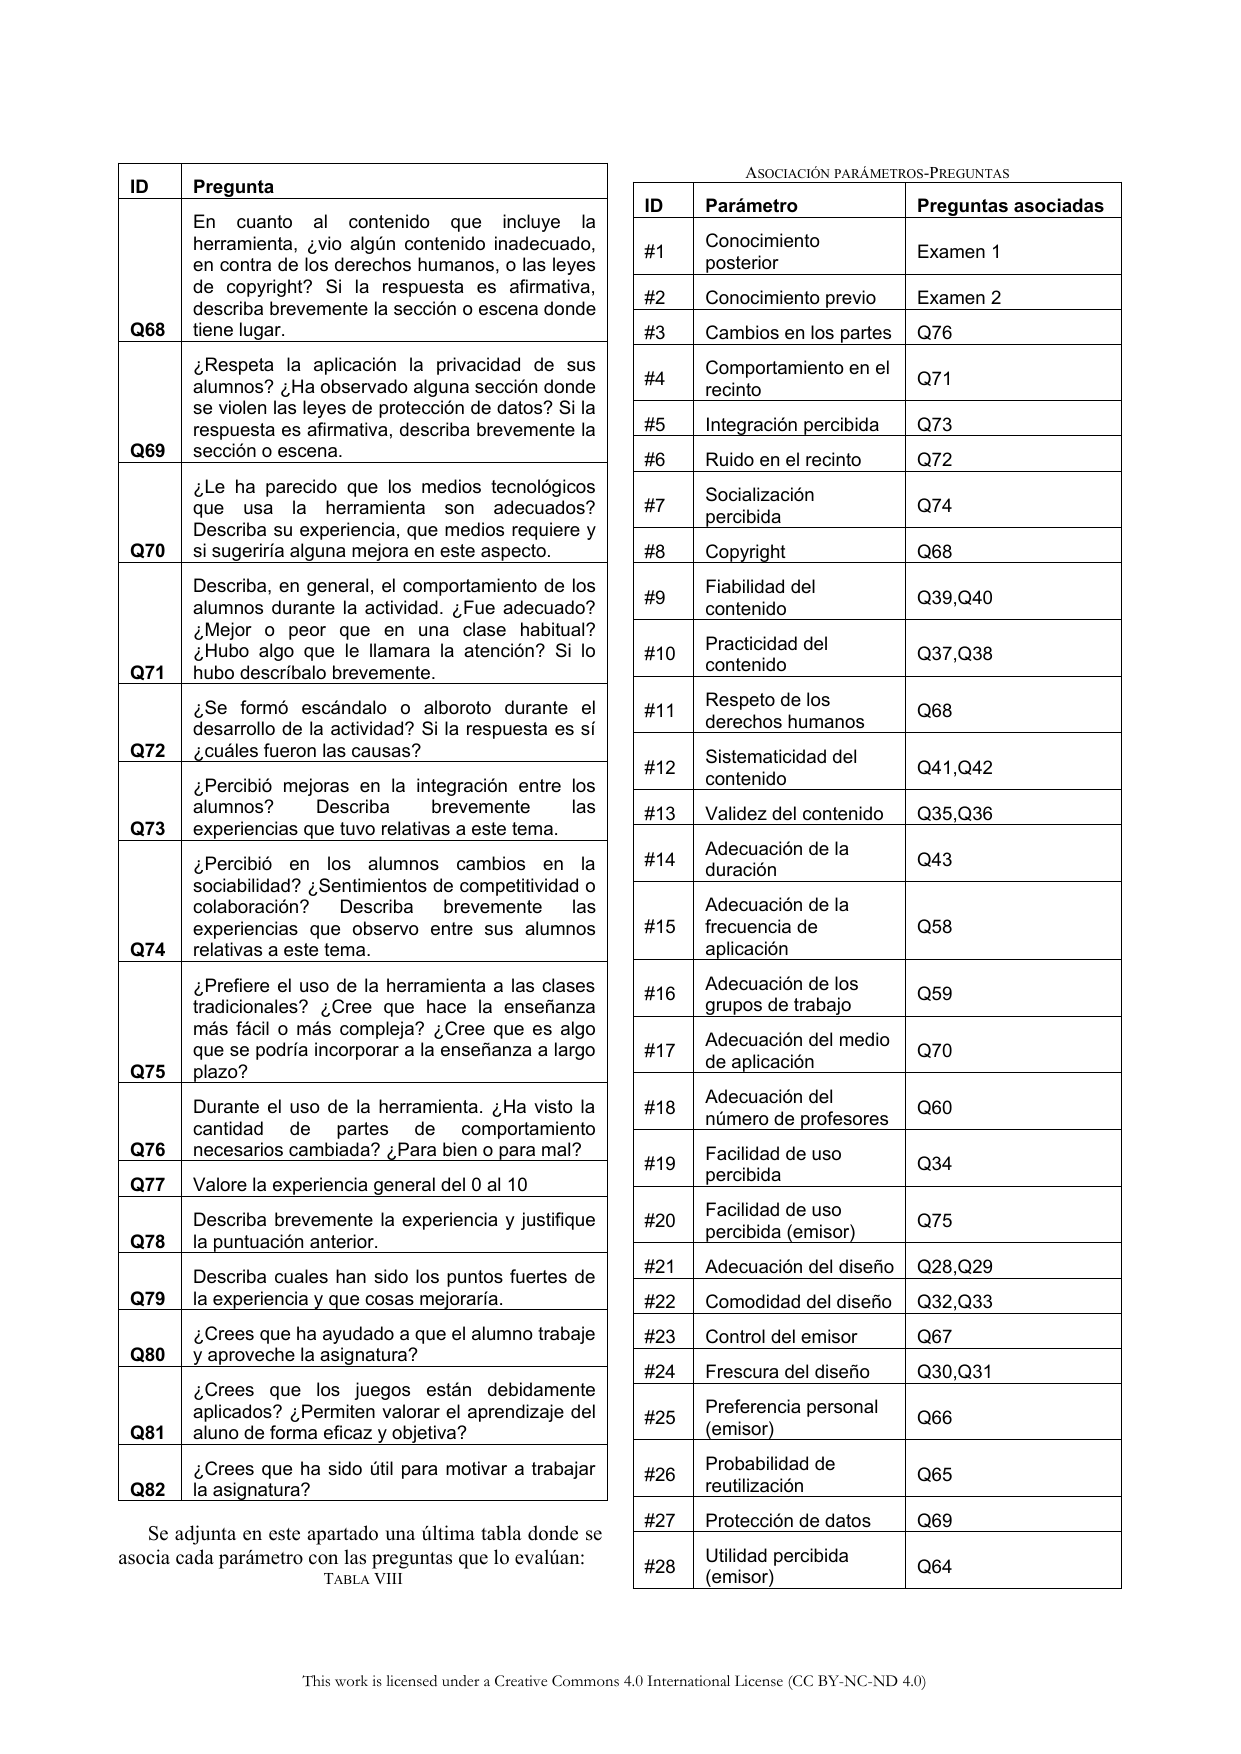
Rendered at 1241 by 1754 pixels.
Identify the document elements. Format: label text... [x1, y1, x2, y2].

table_cell Q32,Q33 [906, 1279, 1121, 1312]
title Tabla VIII [118, 1569, 608, 1588]
table_cell #20 [634, 1187, 693, 1242]
table_cell Q82 [119, 1445, 181, 1500]
table_cell #26 [634, 1440, 693, 1496]
table_cell Control del emisor [694, 1314, 905, 1348]
table_cell #14 [634, 825, 693, 881]
table_cell Q71 [906, 345, 1121, 400]
table_cell Q74 [906, 472, 1121, 527]
table_cell Adecuación del medio de aplicación [694, 1017, 905, 1072]
table_cell Adecuación del número de profesores [694, 1073, 905, 1129]
table_cell Q37,Q38 [906, 620, 1121, 676]
table_cell Q41,Q42 [906, 733, 1121, 789]
table_cell Q79 [119, 1253, 181, 1309]
table_cell Utilidad percibida (emisor) [694, 1532, 905, 1588]
table_cell Durante el uso de la herramienta. ¿Ha visto la cantidad de partes de comportamiento necesarios cambiada? ¿Para bien o para mal? [182, 1083, 607, 1160]
table_cell ¿Se formó escándalo o alboroto durante el desarrollo de la actividad? Si la respuesta es sí ¿cuáles fueron las causas? [182, 684, 607, 761]
table_cell En cuanto al contenido que incluye la herramienta, ¿vio algún contenido inadecuado, en contra de los derechos humanos, o las leyes de copyright? Si la respuesta es afirmativa, describa brevemente la sección o escena donde tiene lugar. [182, 199, 607, 341]
text Se adjunta en este apartado una última tabla donde se asocia cada parámetro con las preguntas que lo evalúan: [118, 1521, 603, 1569]
table_cell Q77 [119, 1161, 181, 1196]
table_cell Q71 [119, 563, 181, 683]
table_cell Adecuación de la duración [694, 825, 905, 881]
table_cell #12 [634, 733, 693, 789]
table_cell Q66 [906, 1384, 1121, 1439]
table_cell Q72 [906, 436, 1121, 471]
table_cell Q74 [119, 841, 181, 961]
table_cell Protección de datos [694, 1497, 905, 1531]
table_cell Adecuación de la frecuencia de aplicación [694, 882, 905, 959]
table_cell Q43 [906, 825, 1121, 881]
table_cell Preferencia personal (emisor) [694, 1384, 905, 1439]
table_cell Validez del contenido [694, 790, 905, 824]
table_cell #15 [634, 882, 693, 959]
title Asociación parámetros-Preguntas [632, 162, 1122, 182]
table_header Pregunta [182, 164, 607, 198]
table_cell #13 [634, 790, 693, 824]
table_header Parámetro [694, 183, 905, 217]
table_cell Q59 [906, 960, 1121, 1016]
table_header ID [634, 183, 693, 217]
table_cell Socialización percibida [694, 472, 905, 527]
table_cell Q69 [906, 1497, 1121, 1531]
table_cell Q73 [119, 762, 181, 839]
table_cell Q60 [906, 1073, 1121, 1129]
table_cell Q34 [906, 1130, 1121, 1186]
table_cell ¿Le ha parecido que los medios tecnológicos que usa la herramienta son adecuados? Describa su experiencia, que medios requiere y si sugeriría alguna mejora en este aspecto. [182, 463, 607, 562]
table_cell Q67 [906, 1314, 1121, 1348]
table_cell Respeto de los derechos humanos [694, 677, 905, 732]
table_cell #24 [634, 1349, 693, 1383]
table_cell #4 [634, 345, 693, 400]
table_cell Describa, en general, el comportamiento de los alumnos durante la actividad. ¿Fue adecuado? ¿Mejor o peor que en una clase habitual? ¿Hubo algo que le llamara la atención? Si lo hubo descríbalo brevemente. [182, 563, 607, 683]
table_cell ¿Respeta la aplicación la privacidad de sus alumnos? ¿Ha observado alguna sección donde se violen las leyes de protección de datos? Si la respuesta es afirmativa, describa brevemente la sección o escena. [182, 342, 607, 462]
table_cell #8 [634, 528, 693, 562]
table_cell #16 [634, 960, 693, 1016]
table_cell ¿Crees que ha sido útil para motivar a trabajar la asignatura? [182, 1445, 607, 1500]
table_cell #28 [634, 1532, 693, 1588]
table_cell #19 [634, 1130, 693, 1186]
table_cell Comportamiento en el recinto [694, 345, 905, 400]
table_cell Facilidad de uso percibida (emisor) [694, 1187, 905, 1242]
table_cell Describa brevemente la experiencia y justifique la puntuación anterior. [182, 1197, 607, 1252]
table_cell Q35,Q36 [906, 790, 1121, 824]
table_cell #7 [634, 472, 693, 527]
table_cell #2 [634, 275, 693, 308]
table_cell Q70 [906, 1017, 1121, 1072]
table_cell ¿Crees que ha ayudado a que el alumno trabaje y aproveche la asignatura? [182, 1310, 607, 1366]
table_cell Cambios en los partes [694, 310, 905, 344]
table_cell Integración percibida [694, 401, 905, 435]
table_cell Probabilidad de reutilización [694, 1440, 905, 1496]
table_cell #1 [634, 218, 693, 273]
table_cell Examen 1 [906, 218, 1121, 273]
table_cell Practicidad del contenido [694, 620, 905, 676]
table_cell Q64 [906, 1532, 1121, 1588]
table_cell Q68 [906, 677, 1121, 732]
table_cell ¿Percibió en los alumnos cambios en la sociabilidad? ¿Sentimientos de competitividad o colaboración? Describa brevemente las experiencias que observo entre sus alumnos relativas a este tema. [182, 841, 607, 961]
table_cell Fiabilidad del contenido [694, 563, 905, 619]
table_cell #11 [634, 677, 693, 732]
table_header Preguntas asociadas [906, 183, 1121, 217]
table_cell #6 [634, 436, 693, 471]
table_cell #22 [634, 1279, 693, 1312]
table_cell Q76 [906, 310, 1121, 344]
table_cell #3 [634, 310, 693, 344]
table_cell Conocimiento posterior [694, 218, 905, 273]
table_cell Q81 [119, 1367, 181, 1444]
table_cell Conocimiento previo [694, 275, 905, 308]
table_cell #17 [634, 1017, 693, 1072]
table_cell Q78 [119, 1197, 181, 1252]
table_cell Valore la experiencia general del 0 al 10 [182, 1161, 607, 1196]
table_cell Ruido en el recinto [694, 436, 905, 471]
table_cell Q70 [119, 463, 181, 562]
table_cell Q58 [906, 882, 1121, 959]
table_cell Adecuación del diseño [694, 1243, 905, 1277]
table_cell Examen 2 [906, 275, 1121, 308]
table_cell Q30,Q31 [906, 1349, 1121, 1383]
table_cell Q72 [119, 684, 181, 761]
table_cell #10 [634, 620, 693, 676]
table_cell Q80 [119, 1310, 181, 1366]
table_cell Q73 [906, 401, 1121, 435]
table_cell #18 [634, 1073, 693, 1129]
table_cell #21 [634, 1243, 693, 1277]
table_cell Q69 [119, 342, 181, 462]
table_cell ¿Prefiere el uso de la herramienta a las clases tradicionales? ¿Cree que hace la enseñanza más fácil o más compleja? ¿Cree que es algo que se podría incorporar a la enseñanza a largo plazo? [182, 962, 607, 1082]
table_cell Copyright [694, 528, 905, 562]
table_cell Adecuación de los grupos de trabajo [694, 960, 905, 1016]
table_cell Q65 [906, 1440, 1121, 1496]
table_cell Sistematicidad del contenido [694, 733, 905, 789]
table_cell Q68 [906, 528, 1121, 562]
table_cell Q68 [119, 199, 181, 341]
table_cell ¿Percibió mejoras en la integración entre los alumnos? Describa brevemente las experiencias que tuvo relativas a este tema. [182, 762, 607, 839]
table_cell #23 [634, 1314, 693, 1348]
table_header ID [119, 164, 181, 198]
table_cell Frescura del diseño [694, 1349, 905, 1383]
table_cell #25 [634, 1384, 693, 1439]
table_cell #27 [634, 1497, 693, 1531]
table_cell Q75 [906, 1187, 1121, 1242]
table_cell Q75 [119, 962, 181, 1082]
table_cell #5 [634, 401, 693, 435]
table_cell Facilidad de uso percibida [694, 1130, 905, 1186]
table_cell Describa cuales han sido los puntos fuertes de la experiencia y que cosas mejoraría. [182, 1253, 607, 1309]
table_cell ¿Crees que los juegos están debidamente aplicados? ¿Permiten valorar el aprendizaje del aluno de forma eficaz y objetiva? [182, 1367, 607, 1444]
table_cell Q76 [119, 1083, 181, 1160]
table_cell #9 [634, 563, 693, 619]
table_cell Comodidad del diseño [694, 1279, 905, 1312]
table_cell Q28,Q29 [906, 1243, 1121, 1277]
table_cell Q39,Q40 [906, 563, 1121, 619]
